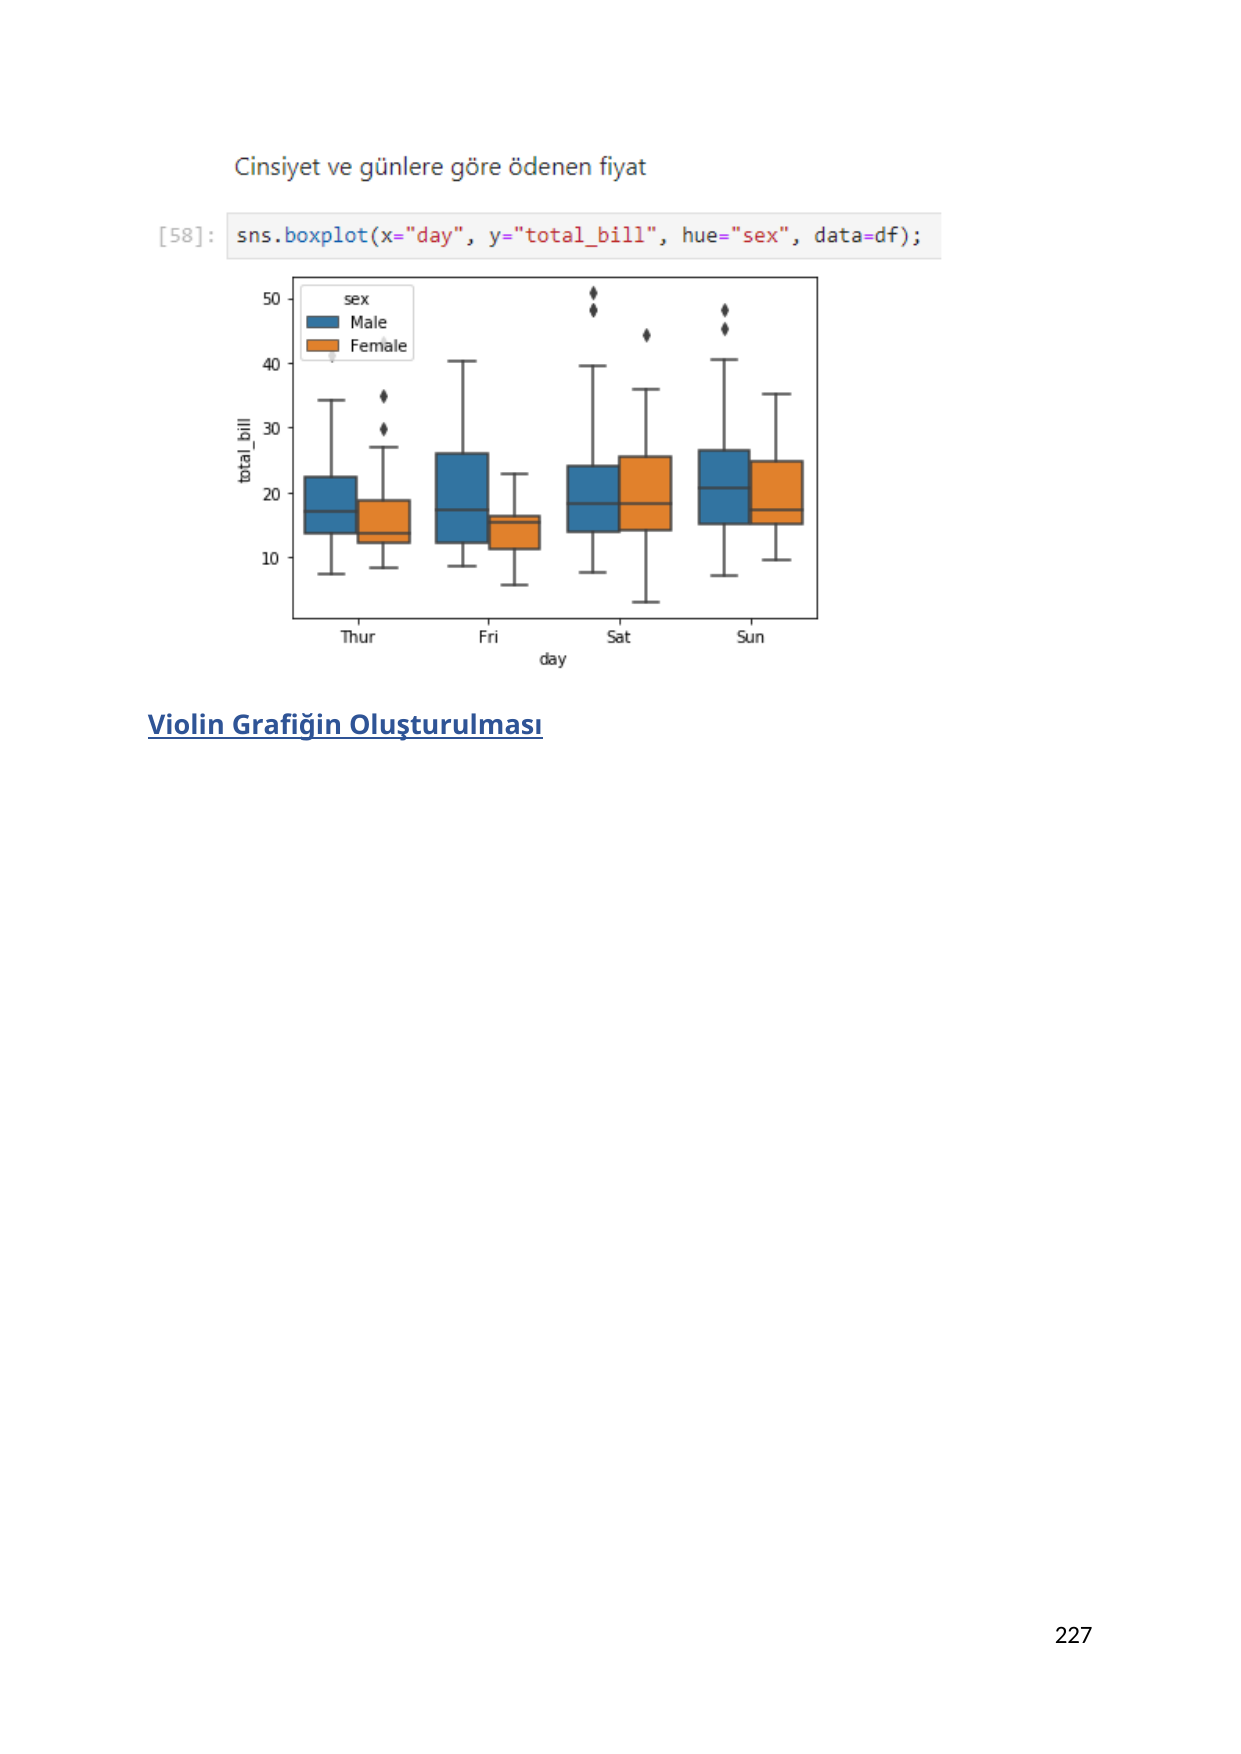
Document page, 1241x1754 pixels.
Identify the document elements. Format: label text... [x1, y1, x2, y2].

picture [147, 147, 942, 687]
subtitle Violin Grafiğin Oluşturulması [148, 706, 1092, 743]
